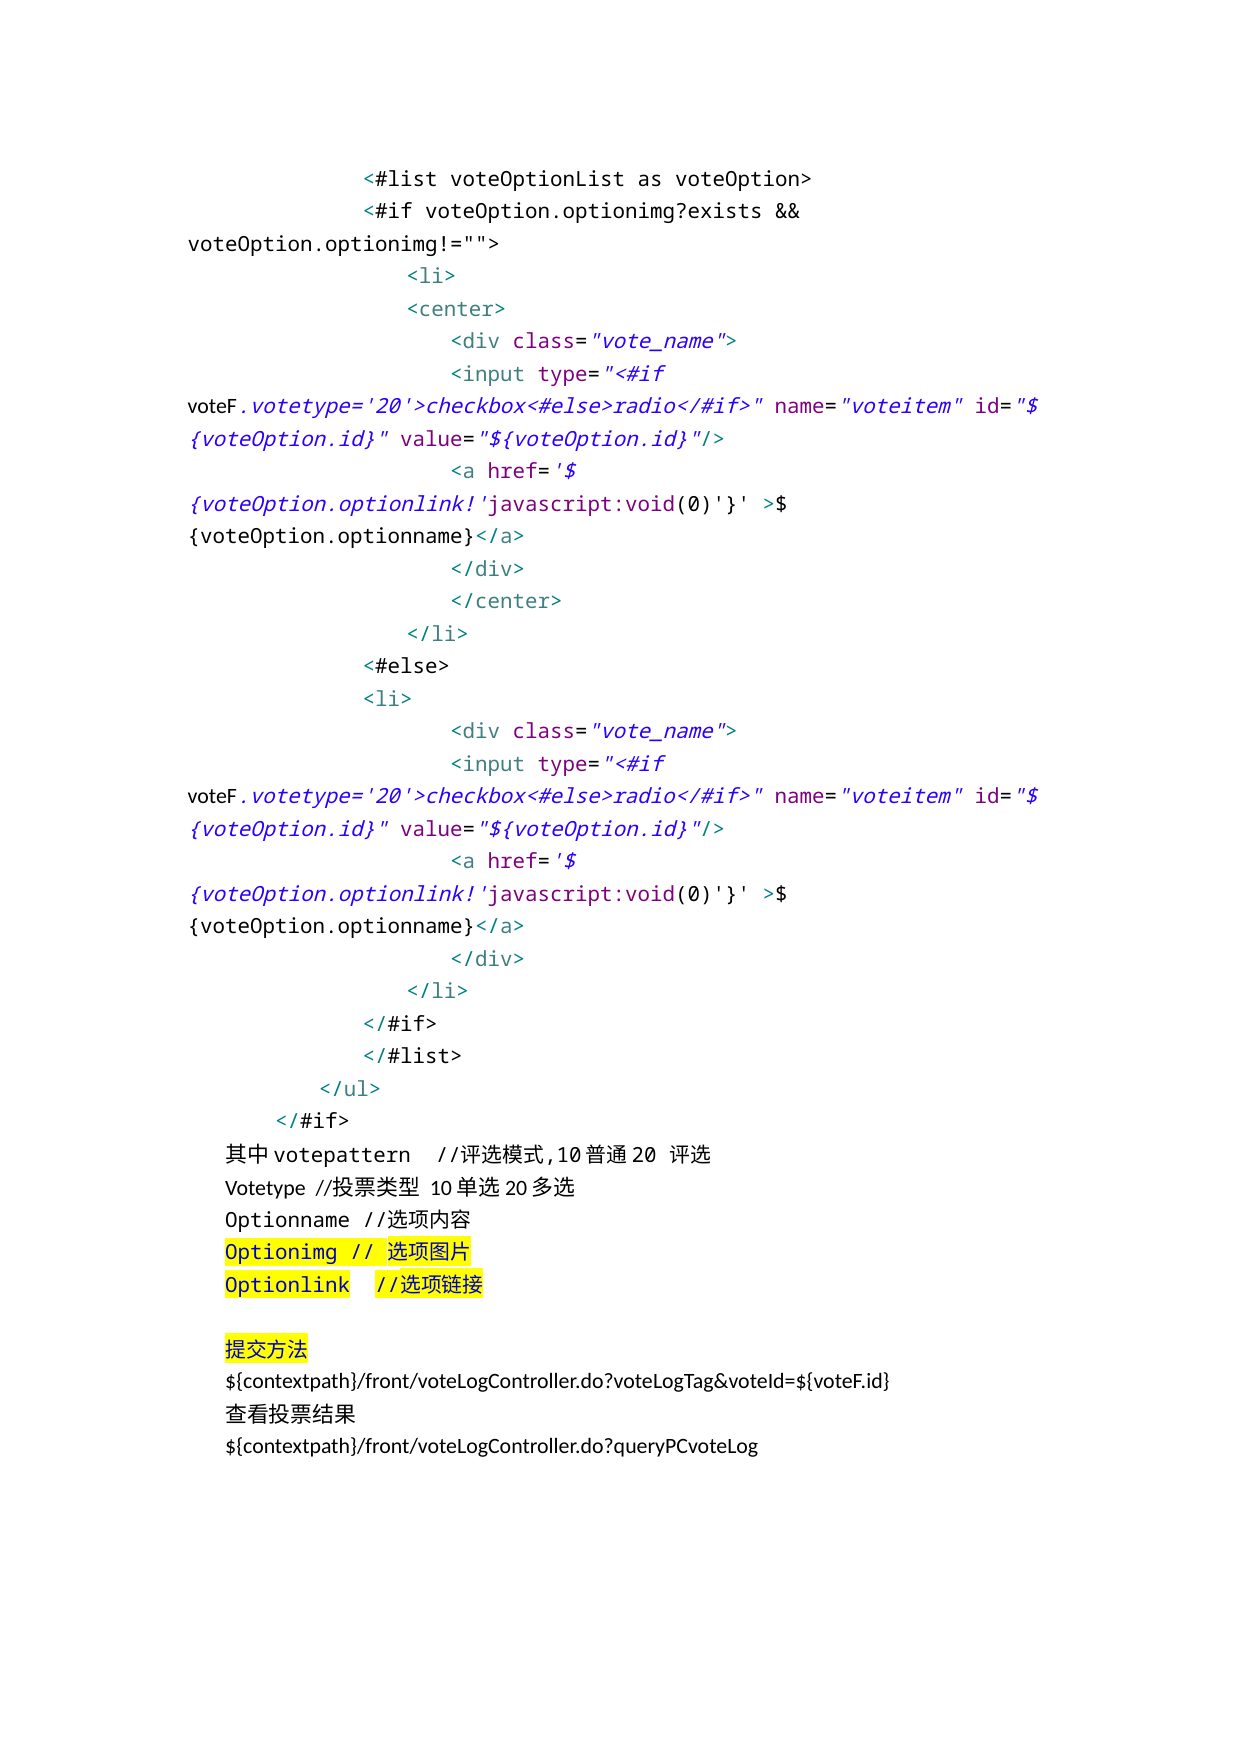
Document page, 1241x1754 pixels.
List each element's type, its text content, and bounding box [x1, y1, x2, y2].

text <center> [187, 292, 1053, 324]
text </li> [187, 974, 1053, 1007]
text <input type="<#if voteF.votetype='20'>checkbox<#else>radio</#if>" name="voteitem" id="${voteOption.id}" value="${voteOption.id}"/> [187, 357, 1053, 454]
text </div> [187, 942, 1053, 974]
list Optionname //选项内容 [225, 1202, 1053, 1234]
list Votetype //投票类型 10单选 20多选 [225, 1169, 1053, 1202]
text <div class="vote_name"> [187, 714, 1053, 747]
text <input type="<#if voteF.votetype='20'>checkbox<#else>radio</#if>" name="voteitem" id="${voteOption.id}" value="${voteOption.id}"/> [187, 747, 1053, 844]
list Optionlink //选项链接 [225, 1267, 1053, 1299]
text </#list> [187, 1039, 1053, 1072]
text </center> [187, 584, 1053, 617]
list </#if> [225, 1104, 1053, 1137]
text <#else> [187, 649, 1053, 682]
text <#if voteOption.optionimg?exists && voteOption.optionimg!=""> [187, 194, 1053, 259]
text </div> [187, 552, 1053, 584]
list 提交方法 [225, 1332, 1053, 1364]
list 查看投票结果 [225, 1397, 1053, 1429]
list ${contextpath}/front/voteLogController.do?queryPCvoteLog [225, 1429, 1053, 1462]
list 其中votepattern //评选模式,10普通20 评选 [225, 1137, 1053, 1169]
text </ul> [187, 1072, 1053, 1104]
text <li> [187, 682, 1053, 714]
text <a href='${voteOption.optionlink!'javascript:void(0)'}' >${voteOption.optionname}</a> [187, 454, 1053, 552]
text <a href='${voteOption.optionlink!'javascript:void(0)'}' >${voteOption.optionname}</a> [187, 844, 1053, 942]
text <#list voteOptionList as voteOption> [187, 162, 1053, 194]
text </#if> [187, 1007, 1053, 1039]
text <li> [187, 259, 1053, 292]
list ${contextpath}/front/voteLogController.do?voteLogTag&voteId=${voteF.id} [225, 1364, 1053, 1397]
text <div class="vote_name"> [187, 324, 1053, 357]
text </li> [187, 617, 1053, 649]
list Optionimg // 选项图片 [225, 1234, 1053, 1267]
